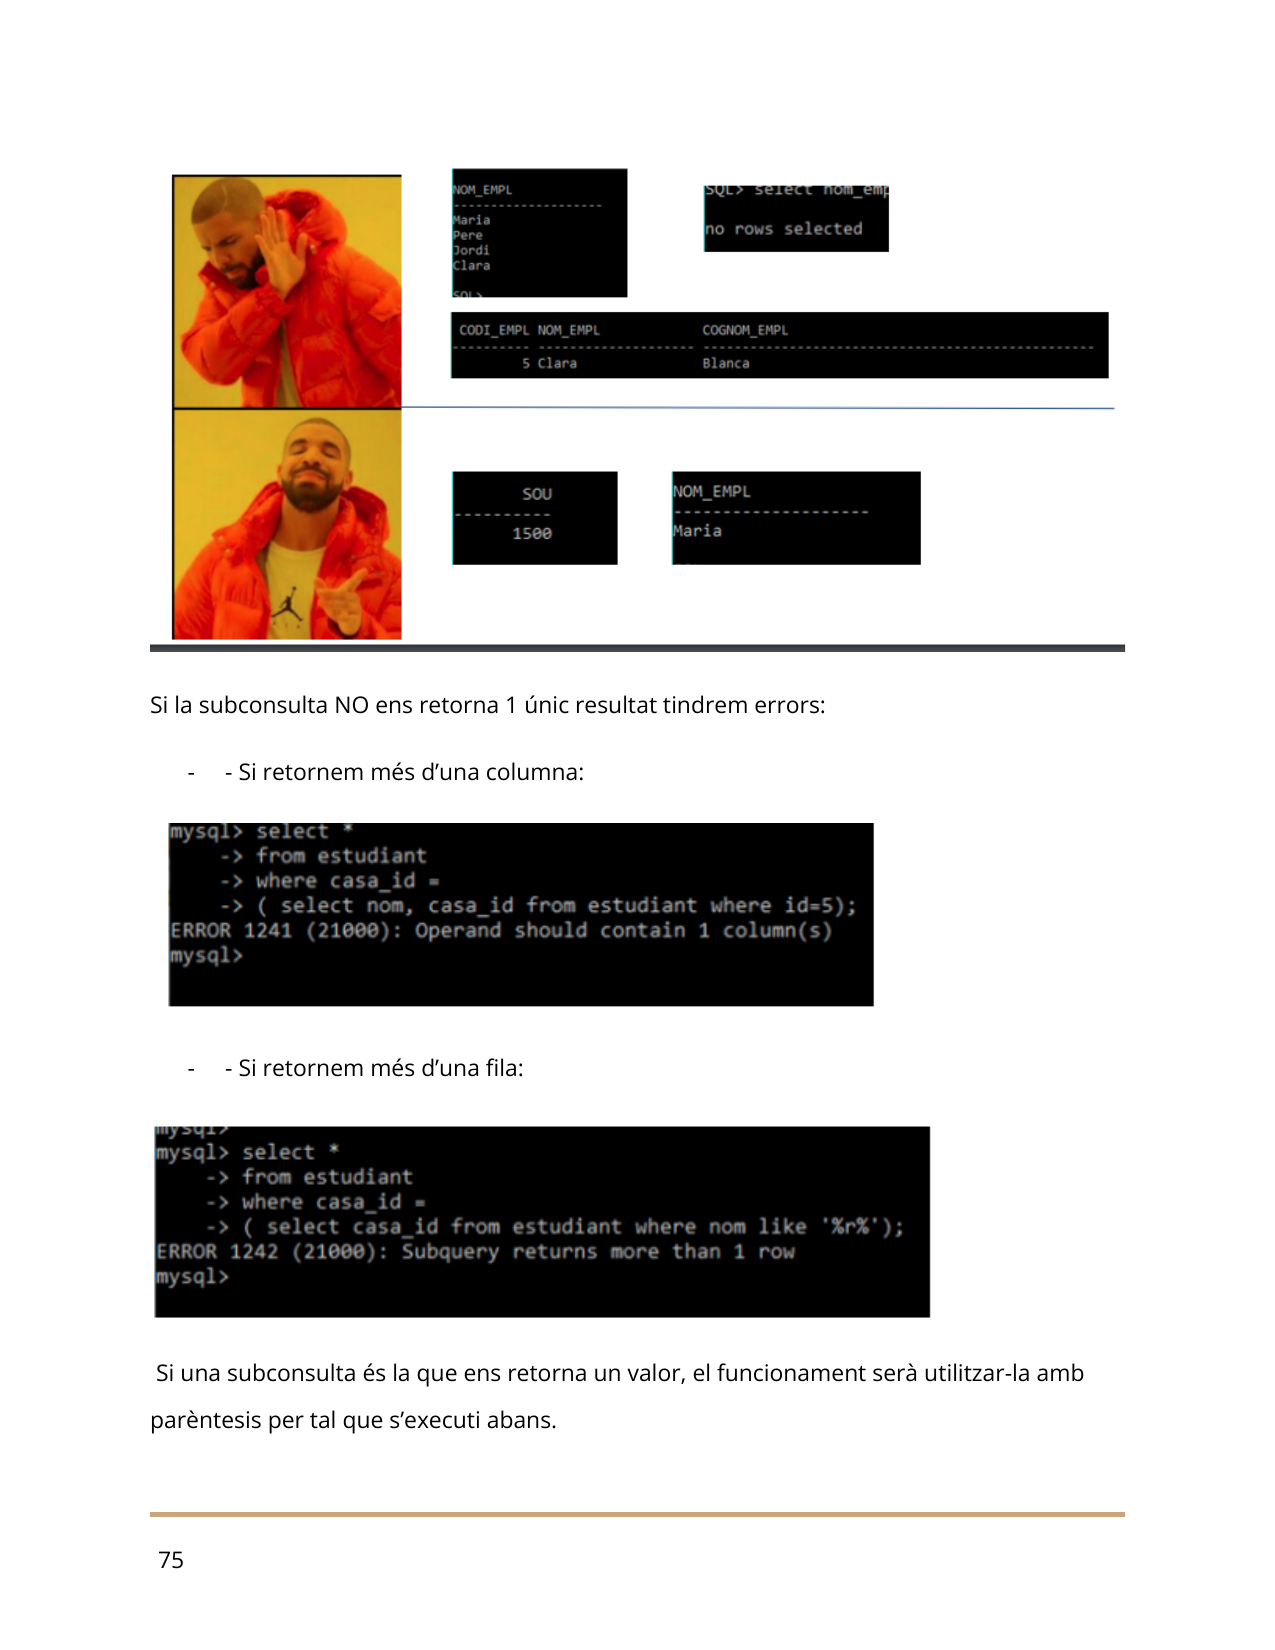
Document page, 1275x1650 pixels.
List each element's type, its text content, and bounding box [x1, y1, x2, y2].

list - Si retornem més d’una columna: [187, 756, 1125, 787]
text Si la subconsulta NO ens retorna 1 únic resultat tindrem errors: [150, 688, 1125, 720]
picture [150, 1119, 935, 1321]
picture [150, 823, 885, 1016]
text Si una subconsulta és la que ens retorna un valor, el funcionament serà utilitzar-la amb parèntesis per tal que s’executi abans. [150, 1357, 1125, 1435]
list - Si retornem més d’una fila: [187, 1052, 1125, 1083]
picture [150, 1512, 1125, 1517]
picture [150, 150, 1125, 652]
